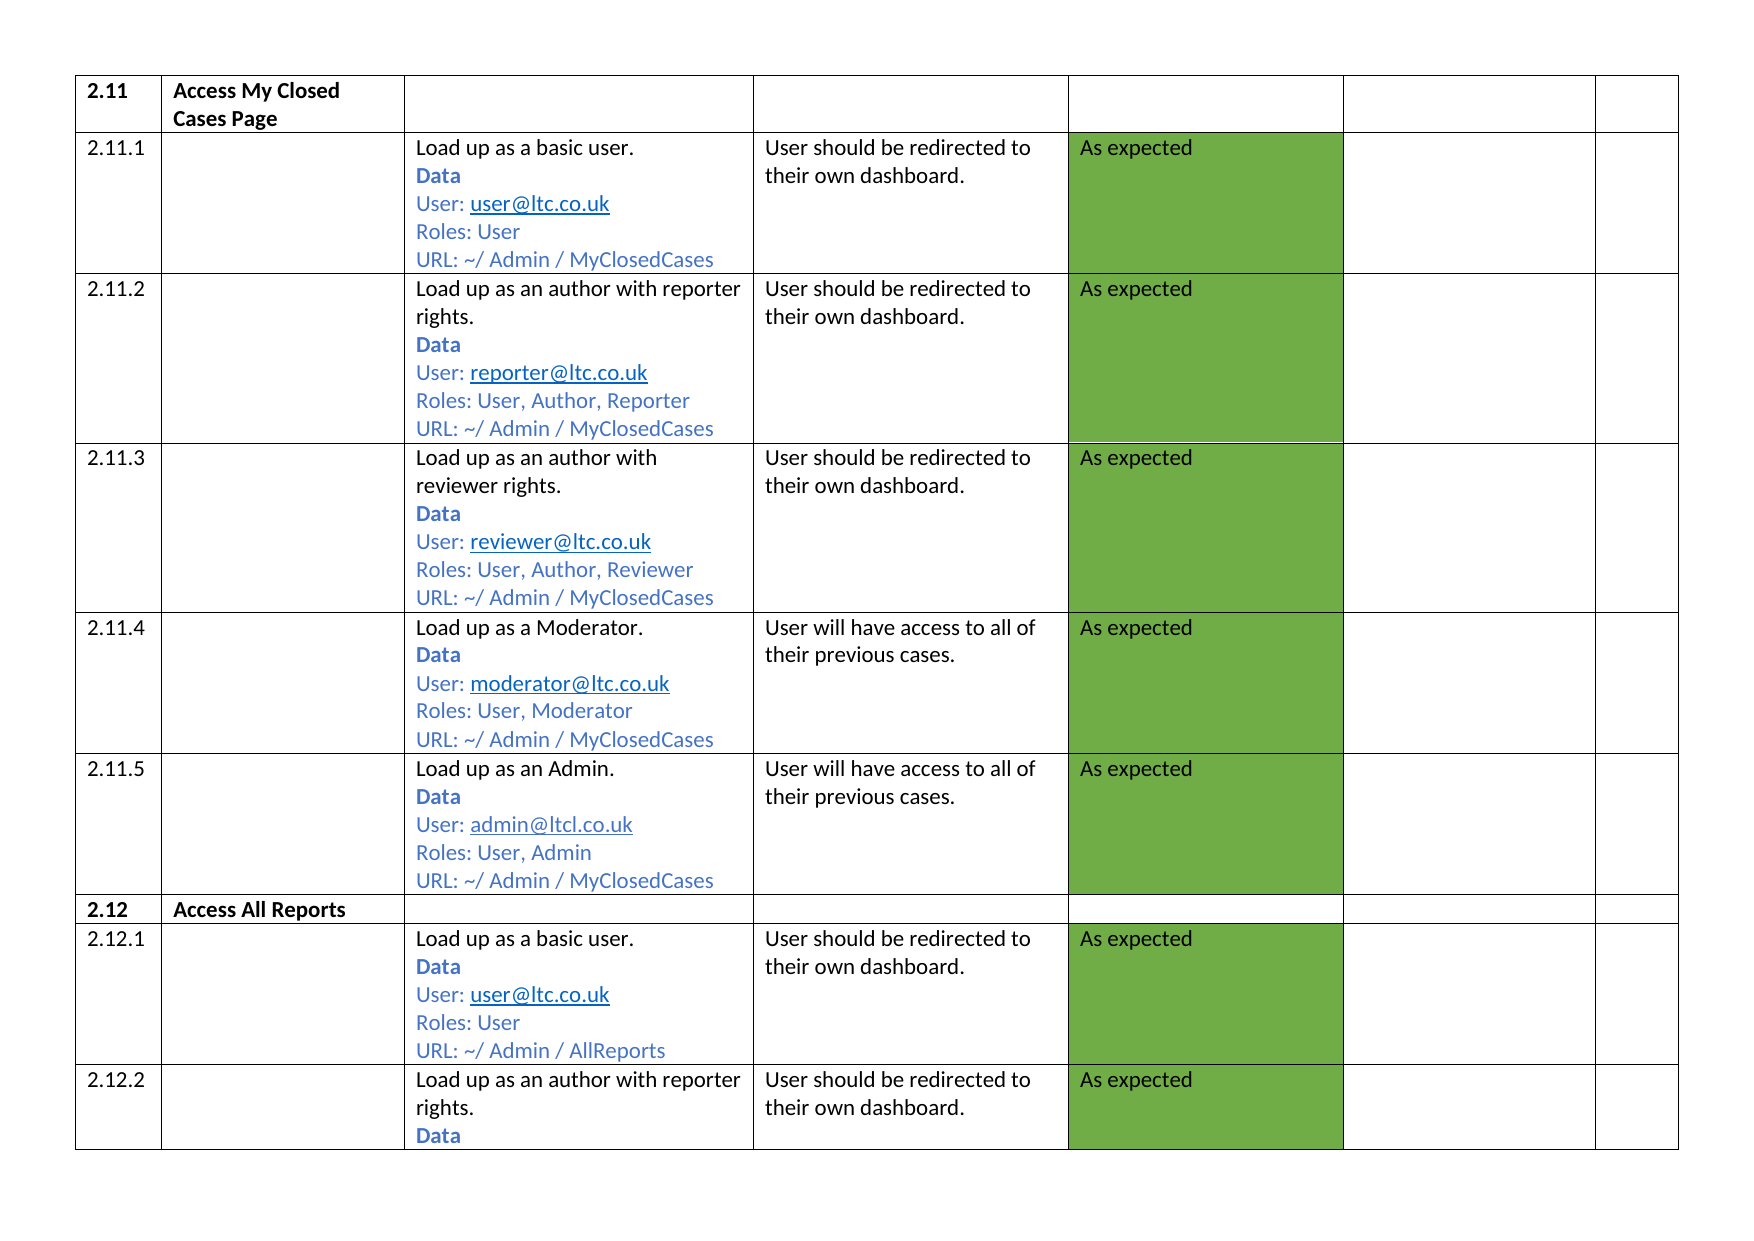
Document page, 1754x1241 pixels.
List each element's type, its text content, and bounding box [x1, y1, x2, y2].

table_cell User should be redirected to their own dashboard. [754, 274, 1068, 442]
table_cell [162, 1065, 404, 1149]
table_cell [162, 613, 404, 753]
table_cell As expected [1069, 754, 1343, 894]
table_cell As expected [1069, 133, 1343, 273]
table_cell [1344, 274, 1595, 442]
table_cell [162, 754, 404, 894]
table_cell 2.11.5 [76, 754, 161, 894]
table_cell [162, 274, 404, 442]
table_cell Load up as an Admin. Data User: admin@ltcl.co.uk Roles: User, Admin URL: ~/ Admin / MyClosedCases [405, 754, 753, 894]
table_cell User will have access to all of their previous cases. [754, 613, 1068, 753]
table_cell Load up as a basic user. Data User: user@ltc.co.uk Roles: User URL: ~/ Admin / MyClosedCases [405, 133, 753, 273]
table_cell User should be redirected to their own dashboard. [754, 444, 1068, 612]
table_cell [1344, 1065, 1595, 1149]
table_cell [1596, 754, 1678, 894]
table_cell [1596, 613, 1678, 753]
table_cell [754, 1065, 1068, 1149]
table_cell 2.11.4 [76, 613, 161, 753]
table_cell Load up as a basic user. Data User: user@ltc.co.uk Roles: User URL: ~/ Admin / AllReports [405, 924, 753, 1064]
table_cell [1596, 444, 1678, 612]
table_cell [1344, 895, 1595, 923]
table_cell Load up as an author with reporter rights. Data User: reporter@ltc.co.uk Roles: User, Author, Reporter URL: ~/ Admin / MyClosedCases [405, 274, 753, 442]
table_cell As expected [1069, 613, 1343, 753]
table_cell [1596, 76, 1678, 132]
table_cell [1069, 76, 1343, 132]
table_cell 2.12 [76, 895, 161, 923]
table_cell [1596, 1065, 1678, 1149]
table_cell Load up as an author with reviewer rights. Data User: reviewer@ltc.co.uk Roles: User, Author, Reviewer URL: ~/ Admin / MyClosedCases [405, 444, 753, 612]
table_cell [1596, 895, 1678, 923]
table_cell [1344, 924, 1595, 1064]
table_cell User should be redirected to their own dashboard. [754, 133, 1068, 273]
table_cell [754, 895, 1068, 923]
table_cell [1344, 754, 1595, 894]
table_cell [1344, 613, 1595, 753]
table_cell User should be redirected to their own dashboard. [754, 924, 1068, 1064]
table_cell As expected [1069, 1065, 1343, 1149]
table_cell [405, 895, 753, 923]
table_cell 2.11.1 [76, 133, 161, 273]
table_cell [1596, 924, 1678, 1064]
table_cell [162, 444, 404, 612]
table_cell As expected [1069, 924, 1343, 1064]
table_cell [1596, 274, 1678, 442]
table_cell As expected [1069, 274, 1343, 442]
table_cell Access All Reports [162, 895, 404, 923]
table_cell [1344, 76, 1595, 132]
table_cell [1069, 895, 1343, 923]
table_cell [162, 133, 404, 273]
table_cell [1596, 133, 1678, 273]
table_cell [1344, 444, 1595, 612]
table_cell Load up as a Moderator. Data User: moderator@ltc.co.uk Roles: User, Moderator URL: ~/ Admin / MyClosedCases [405, 613, 753, 753]
table_cell [754, 76, 1068, 132]
table_cell 2.12.2 [76, 1065, 161, 1149]
table_cell [162, 924, 404, 1064]
table_cell 2.12.1 [76, 924, 161, 1064]
table_cell [1344, 133, 1595, 273]
table_cell 2.11 [76, 76, 161, 132]
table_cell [405, 1065, 753, 1149]
table_cell 2.11.3 [76, 444, 161, 612]
table_cell Access My Closed Cases Page [162, 76, 404, 132]
table_cell User will have access to all of their previous cases. [754, 754, 1068, 894]
table_cell [405, 76, 753, 132]
table_cell 2.11.2 [76, 274, 161, 442]
table_cell As expected [1069, 444, 1343, 612]
